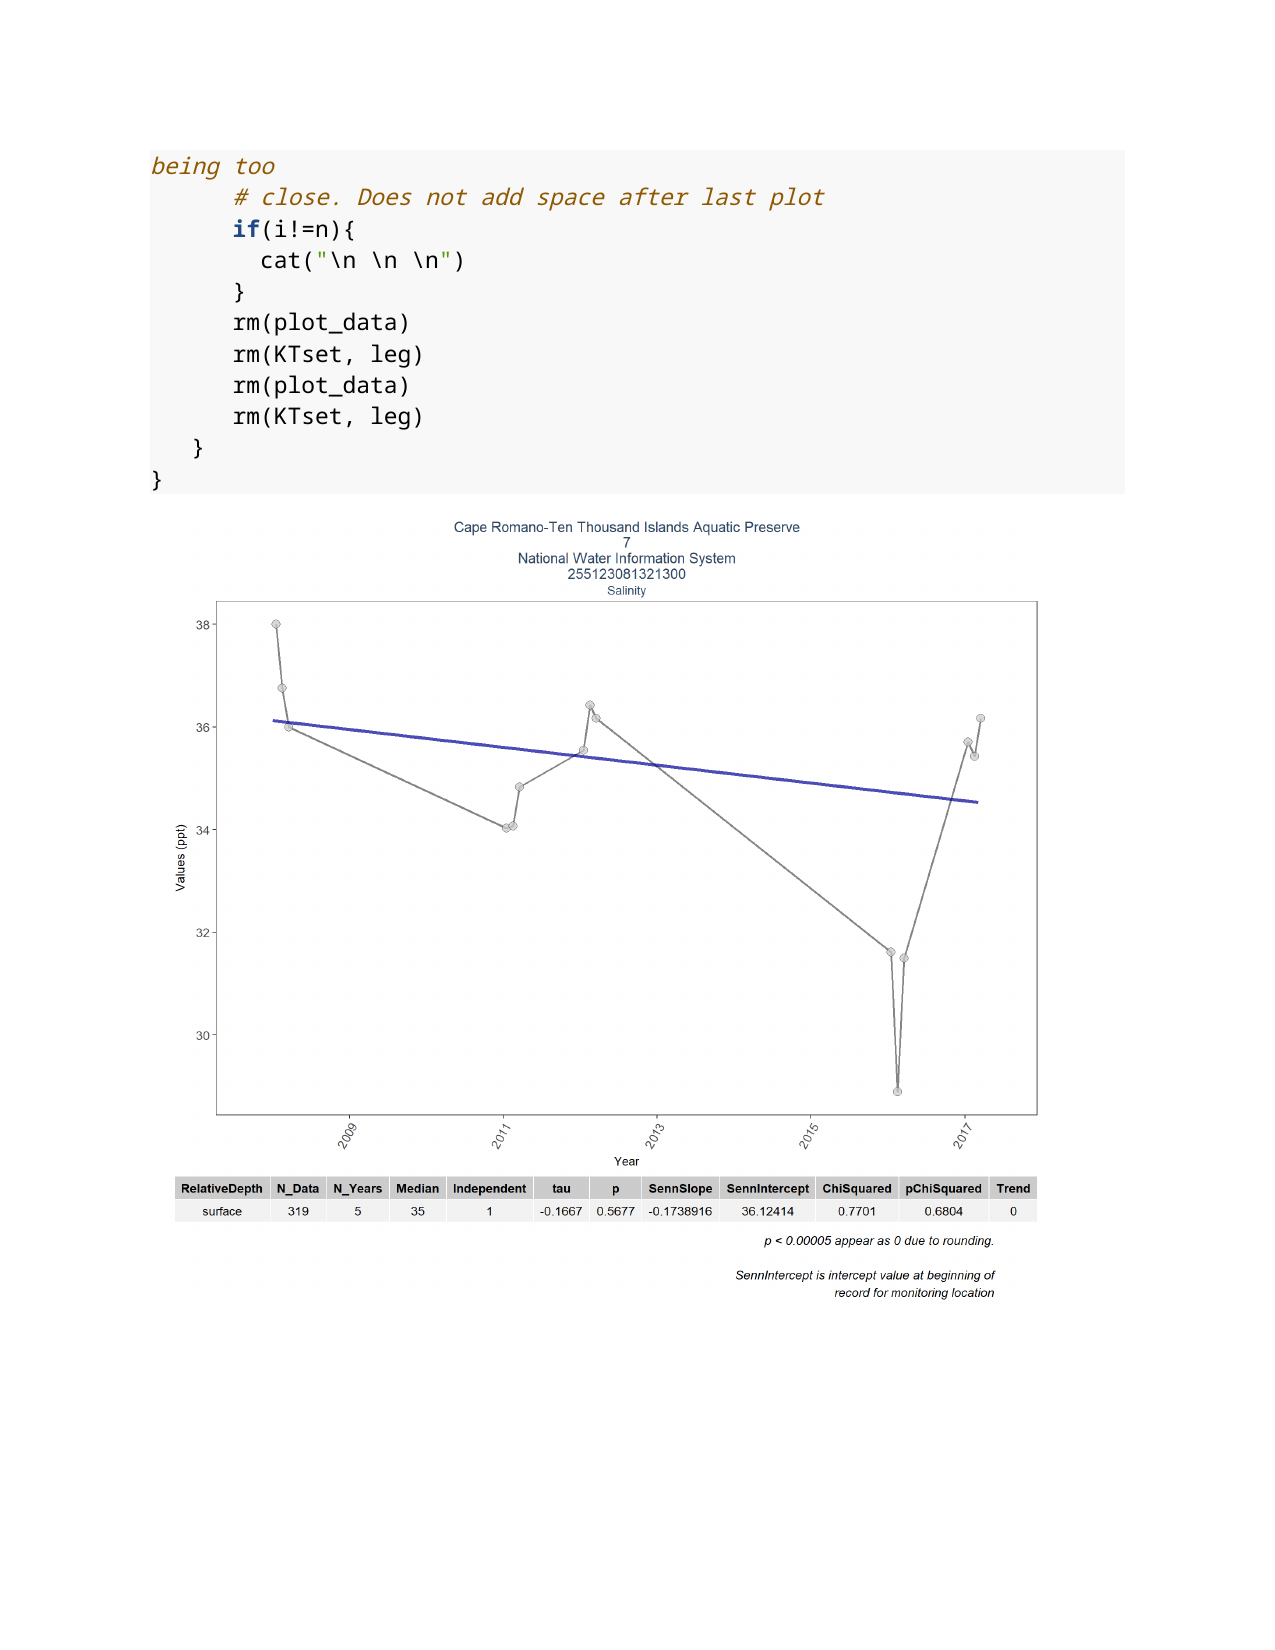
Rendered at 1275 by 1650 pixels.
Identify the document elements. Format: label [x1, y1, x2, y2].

picture [168, 514, 1044, 1302]
text [150, 150, 1125, 494]
